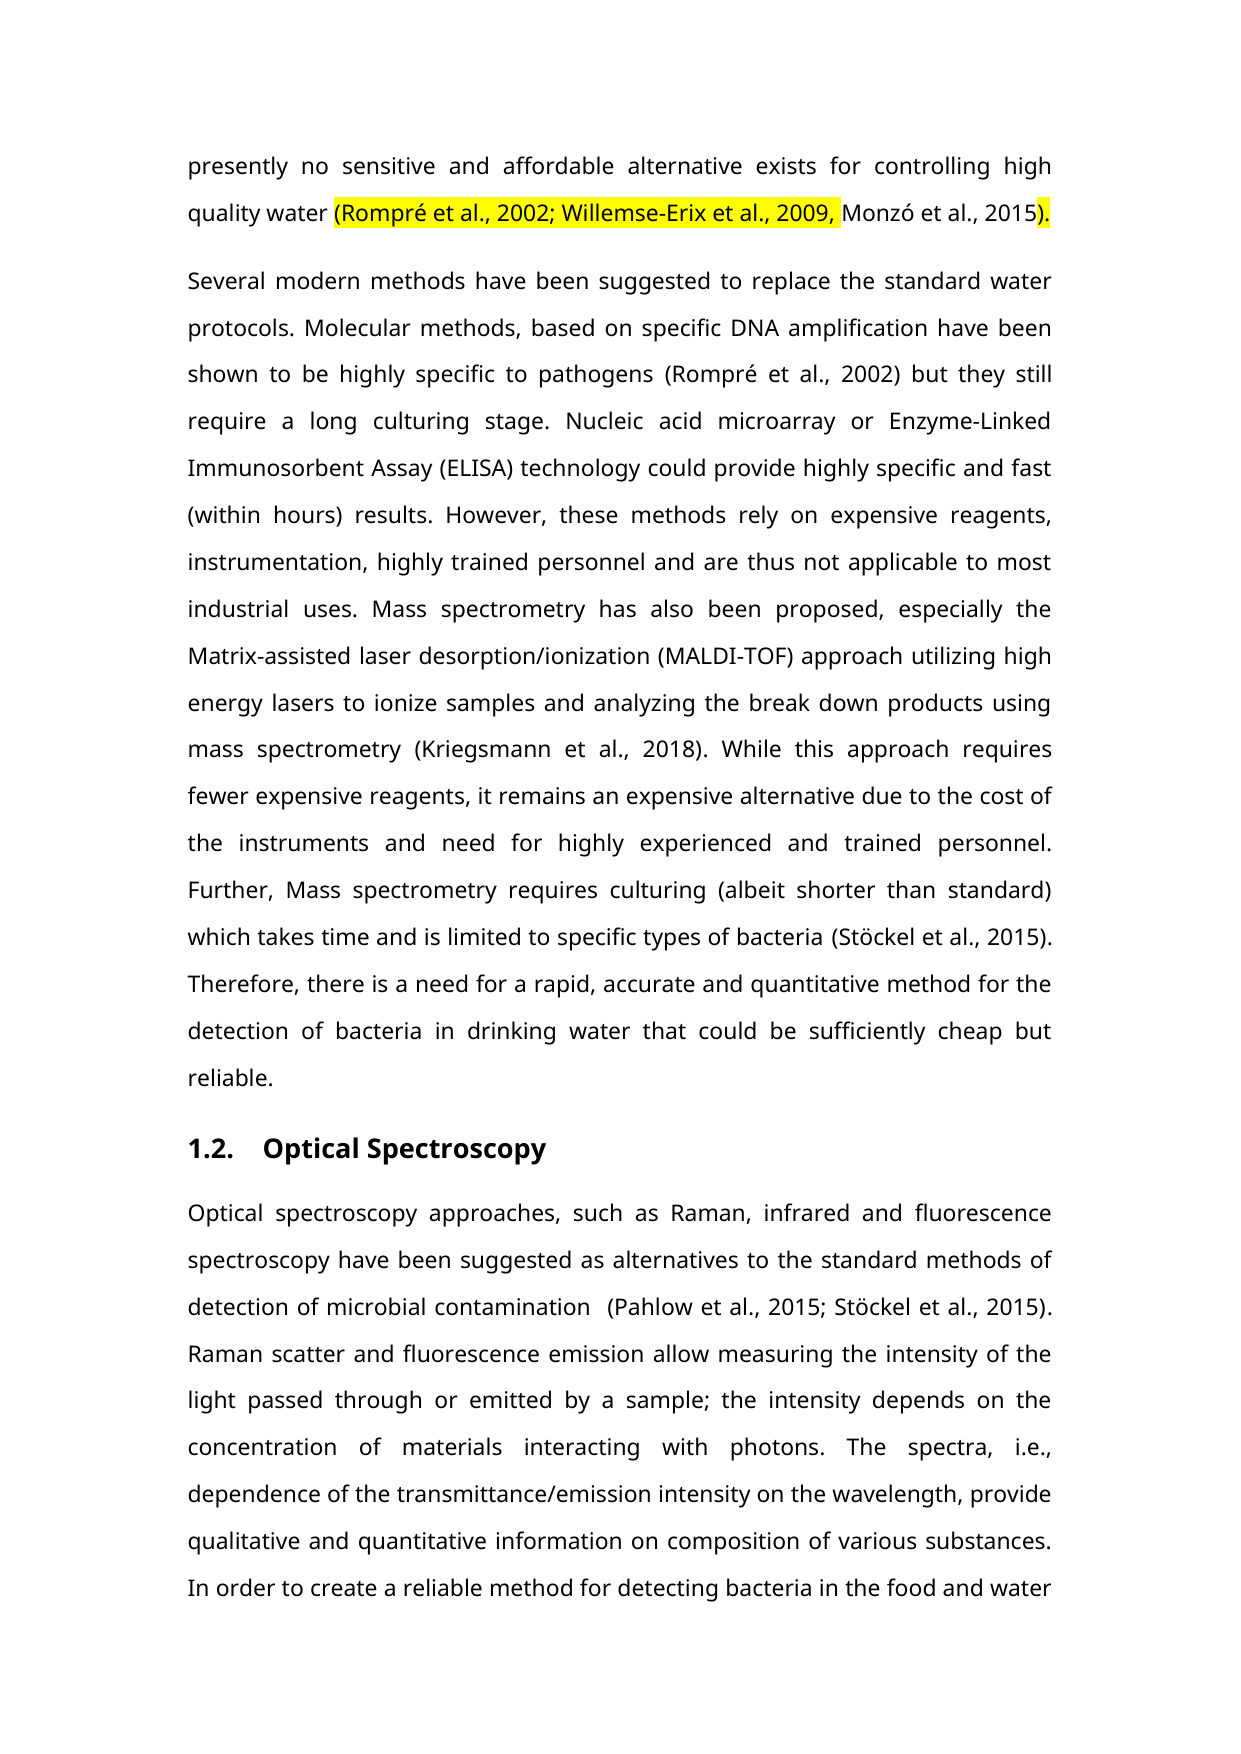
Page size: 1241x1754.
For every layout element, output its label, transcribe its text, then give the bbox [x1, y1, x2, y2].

text Several modern methods have been suggested to replace the standard water protocols. Molecular methods, based on specific DNA amplification have been shown to be highly specific to pathogens (Rompré et al., 2002) but they still require a long culturing stage. Nucleic acid microarray or Enzyme-Linked Immunosorbent Assay (ELISA) technology could provide highly specific and fast (within hours) results. However, these methods rely on expensive reagents, instrumentation, highly trained personnel and are thus not applicable to most industrial uses. Mass spectrometry has also been proposed, especially the Matrix-assisted laser desorption/ionization (MALDI-TOF) approach utilizing high energy lasers to ionize samples and analyzing the break down products using mass spectrometry (Kriegsmann et al., 2018). While this approach requires fewer expensive reagents, it remains an expensive alternative due to the cost of the instruments and need for highly experienced and trained personnel. Further, Mass spectrometry requires culturing (albeit shorter than standard) which takes time and is limited to specific types of bacteria (Stöckel et al., 2015). Therefore, there is a need for a rapid, accurate and quantitative method for the detection of bacteria in drinking water that could be sufficiently cheap but reliable. [187, 264, 1053, 1093]
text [187, 1197, 1053, 1603]
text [187, 150, 1053, 228]
subtitle Optical Spectroscopy [187, 1129, 1053, 1166]
